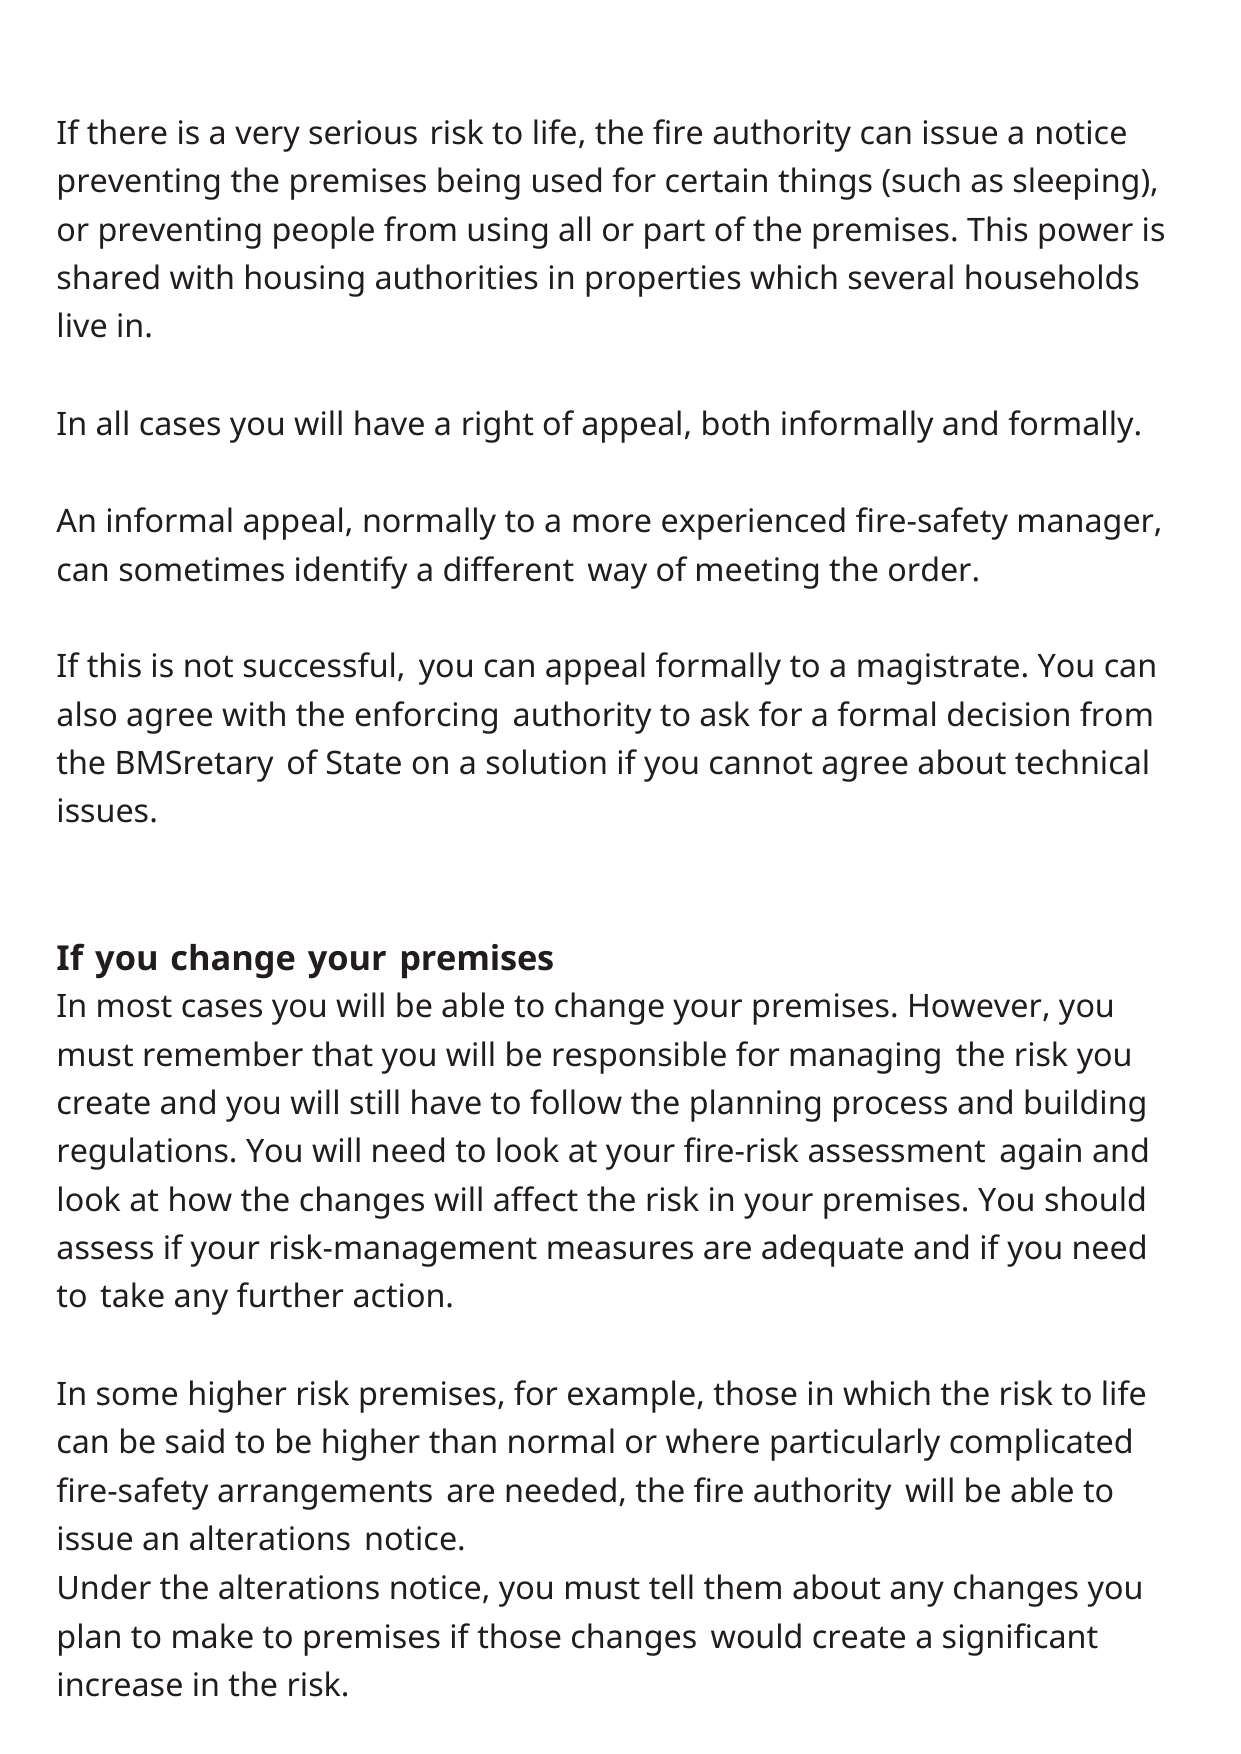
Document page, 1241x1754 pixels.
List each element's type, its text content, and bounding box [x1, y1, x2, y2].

text An informal appeal, normally to a more experienced fire-safety manager, can sometimes identify a different way of meeting the order. [56, 498, 1171, 590]
text Under the alterations notice, you must tell them about any changes you plan to make to premises if those changes would create a significant increase in the risk. [56, 1565, 1171, 1706]
text If there is a very serious risk to life, the fire authority can issue a notice preventing the premises being used for certain things (such as sleeping), or preventing people from using all or part of the premises. This power is shared with housing authorities in properties which several households live in. [56, 110, 1171, 347]
text In all cases you will have a right of appeal, both informally and formally. [56, 401, 1171, 445]
subtitle If you change your premises [56, 933, 1171, 980]
text In most cases you will be able to change your premises. However, you must remember that you will be responsible for managing the risk you create and you will still have to follow the planning process and building regulations. You will need to look at your fire-risk assessment again and look at how the changes will affect the risk in your premises. You should assess if your risk-management measures are adequate and if you need to take any further action. [56, 983, 1171, 1317]
text If this is not successful, you can appeal formally to a magistrate. You can also agree with the enforcing authority to ask for a formal decision from the BMSretary of State on a solution if you cannot agree about technical issues. [56, 643, 1171, 832]
text In some higher risk premises, for example, those in which the risk to life can be said to be higher than normal or where particularly complicated fire-safety arrangements are needed, the fire authority will be able to issue an alterations notice. [56, 1371, 1171, 1560]
